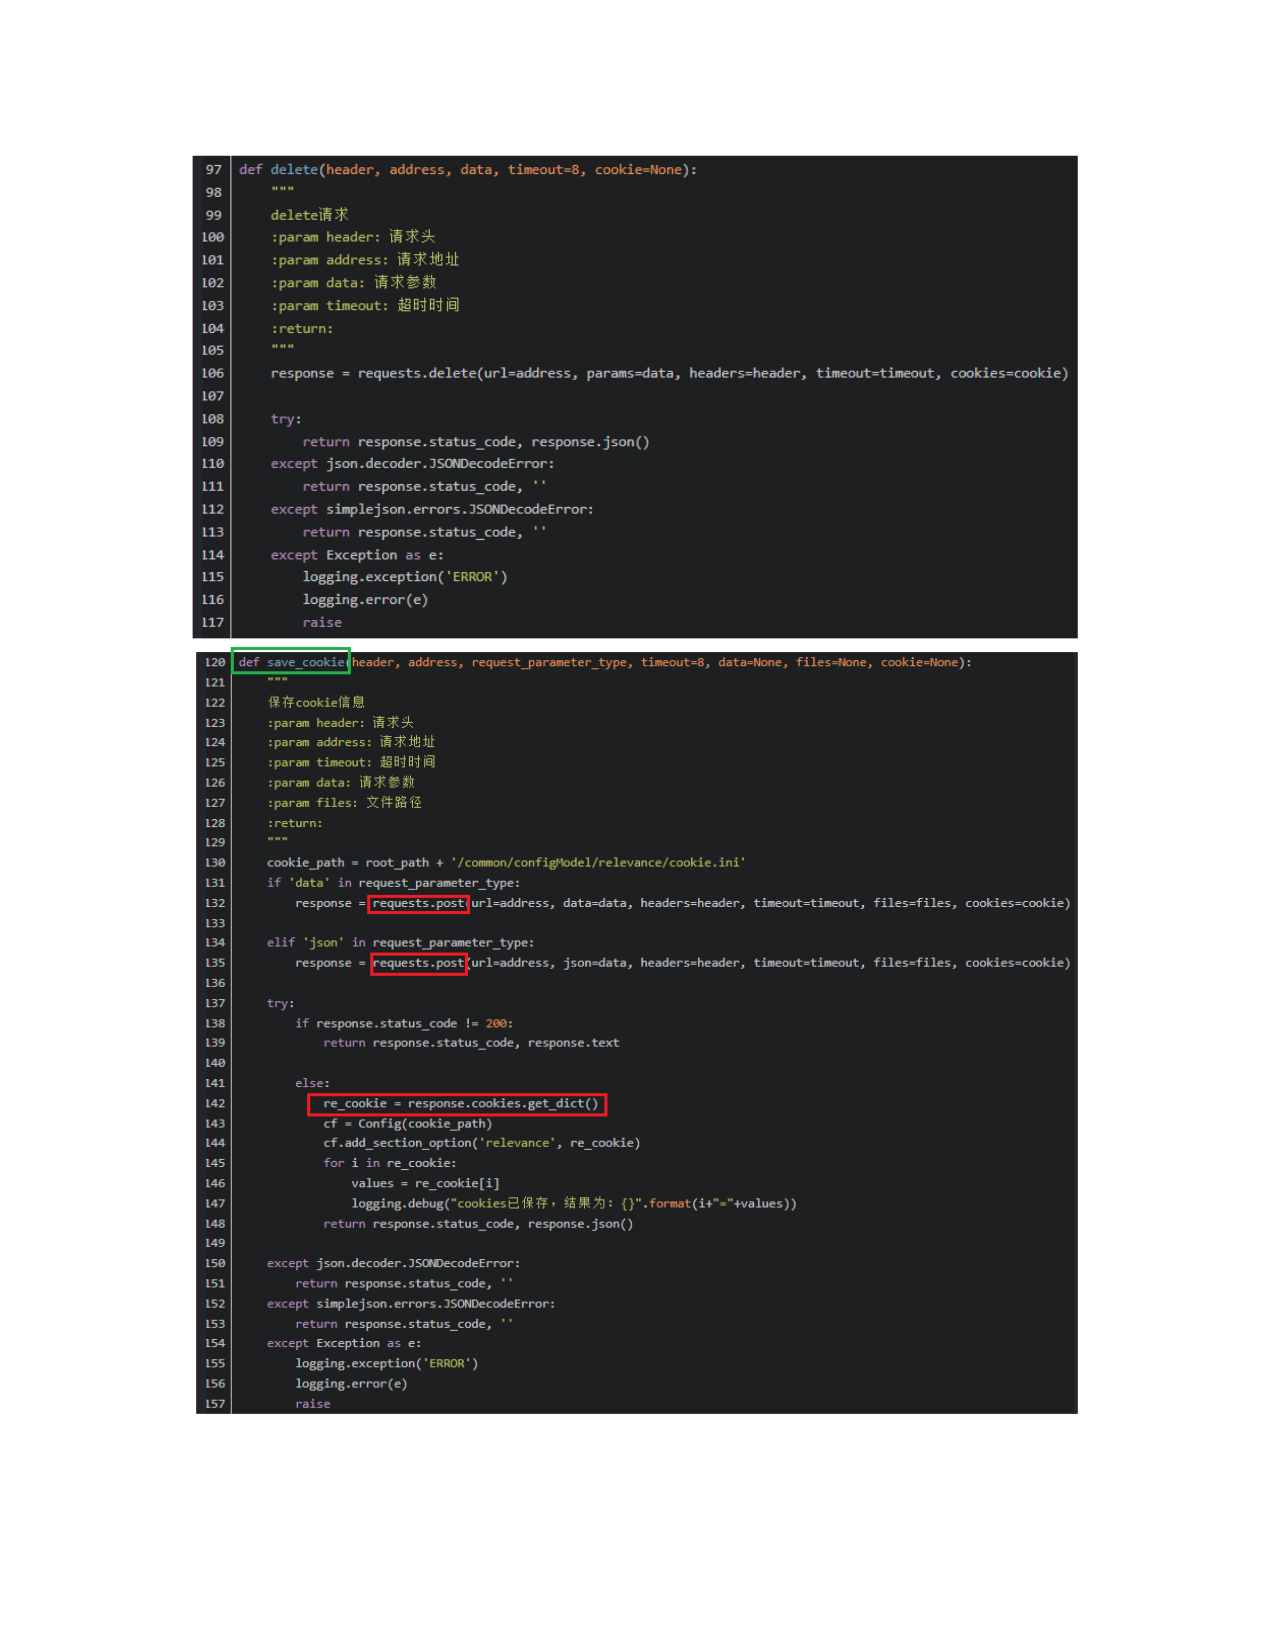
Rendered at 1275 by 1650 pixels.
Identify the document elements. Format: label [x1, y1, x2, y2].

picture [187, 644, 1088, 1425]
picture [187, 150, 1087, 643]
